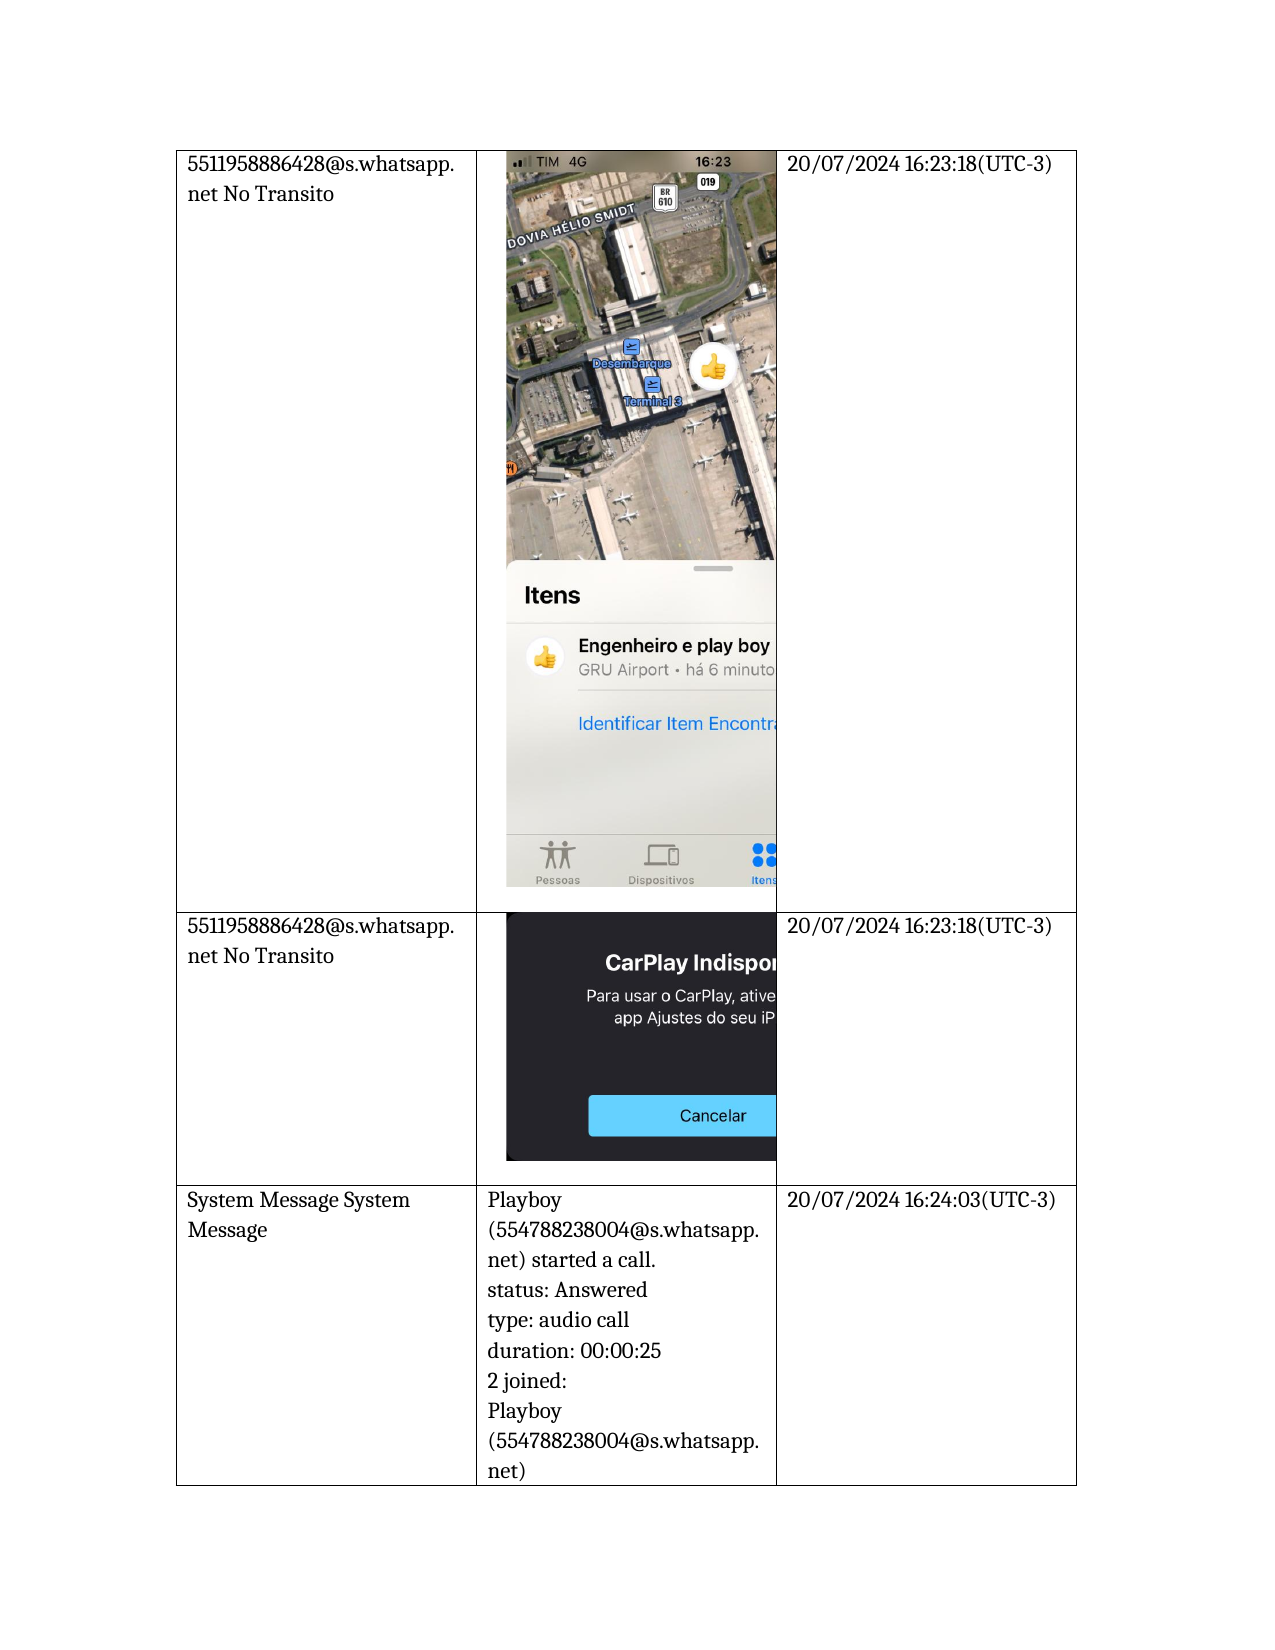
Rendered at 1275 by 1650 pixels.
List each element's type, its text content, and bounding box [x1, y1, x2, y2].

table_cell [477, 1186, 776, 1485]
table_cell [777, 1186, 1076, 1485]
picture [506, 151, 777, 887]
table_cell [477, 151, 776, 912]
picture [506, 912, 777, 1161]
table_cell [477, 913, 776, 1185]
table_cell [177, 1186, 476, 1485]
table_cell 20/07/2024 16:23:18(UTC-3) [777, 913, 1076, 1185]
table_cell 5511958886428@s.whatsapp.net No Transito [177, 151, 476, 912]
table_cell 5511958886428@s.whatsapp.net No Transito [177, 913, 476, 1185]
table_cell 20/07/2024 16:23:18(UTC-3) [777, 151, 1076, 912]
